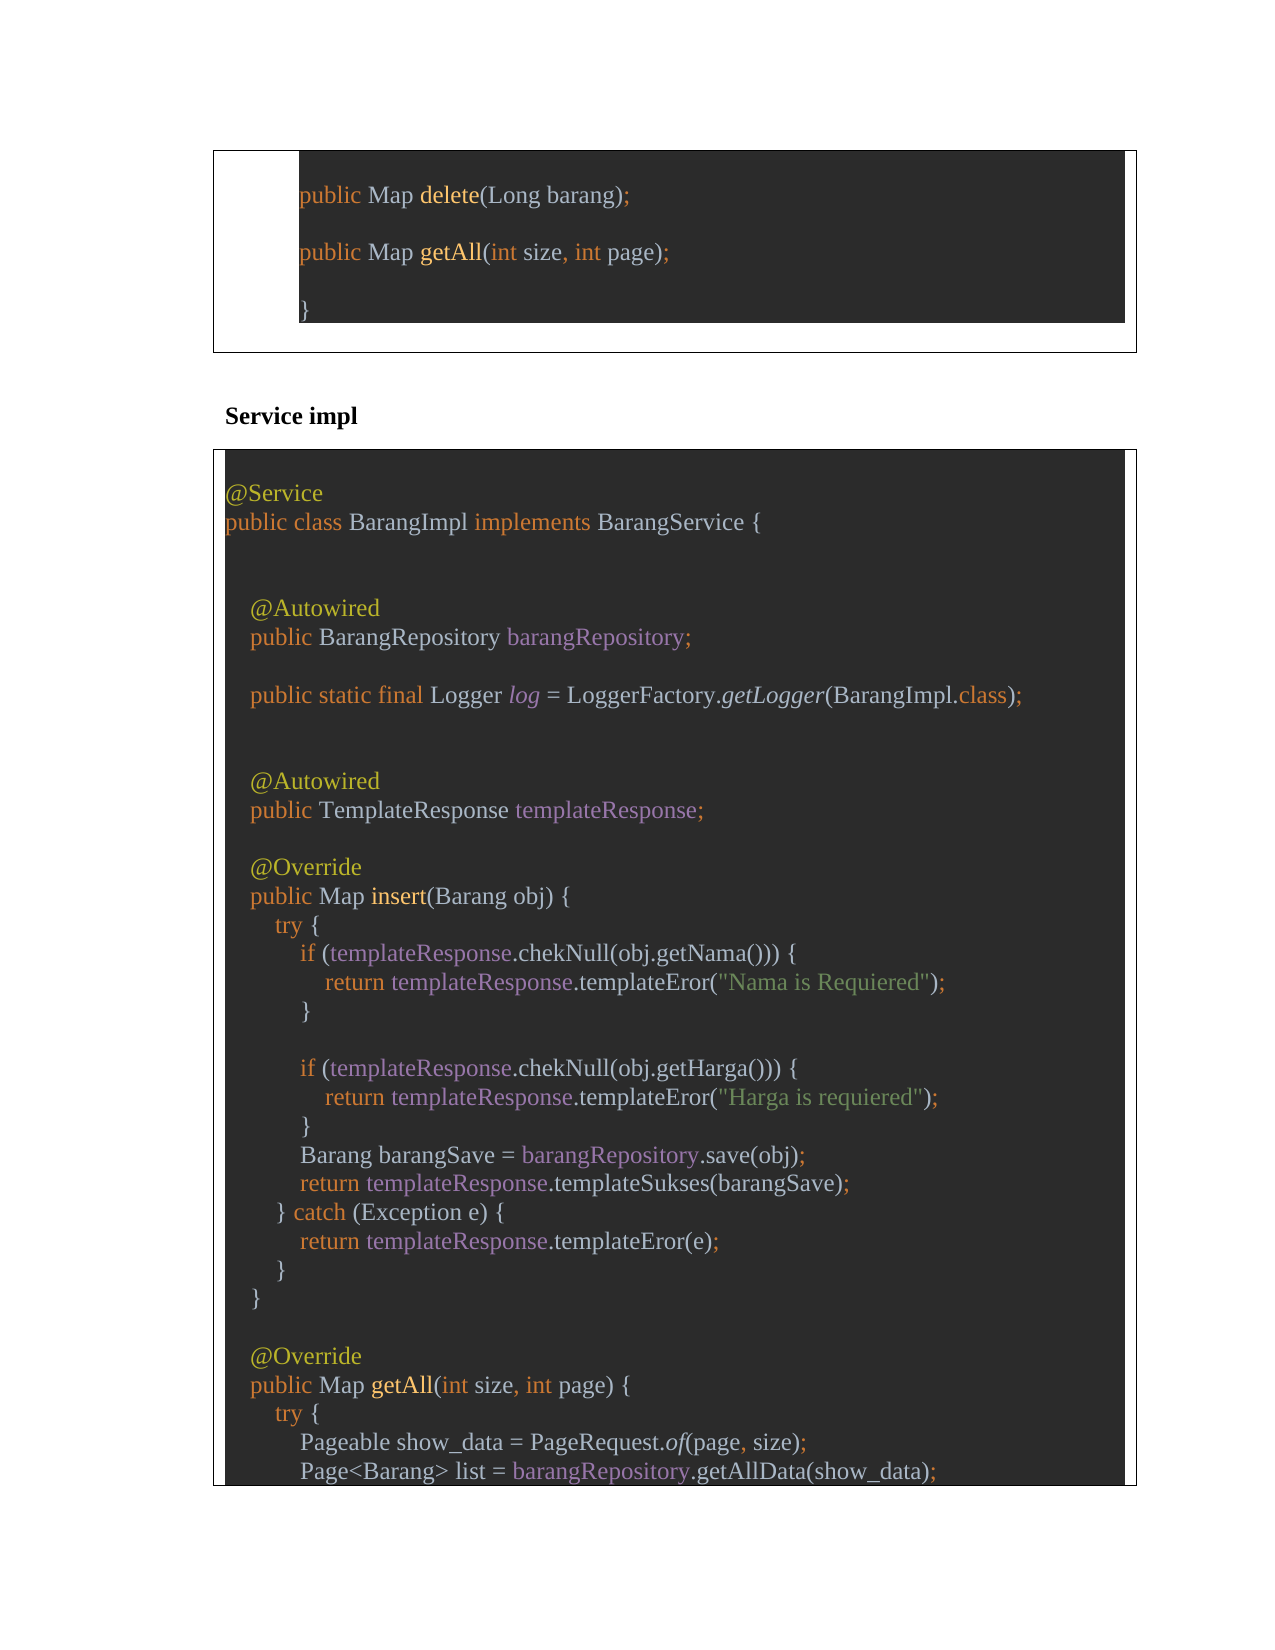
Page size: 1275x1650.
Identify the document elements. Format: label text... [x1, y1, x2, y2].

text Service impl [225, 401, 1125, 430]
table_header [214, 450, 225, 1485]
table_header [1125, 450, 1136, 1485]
